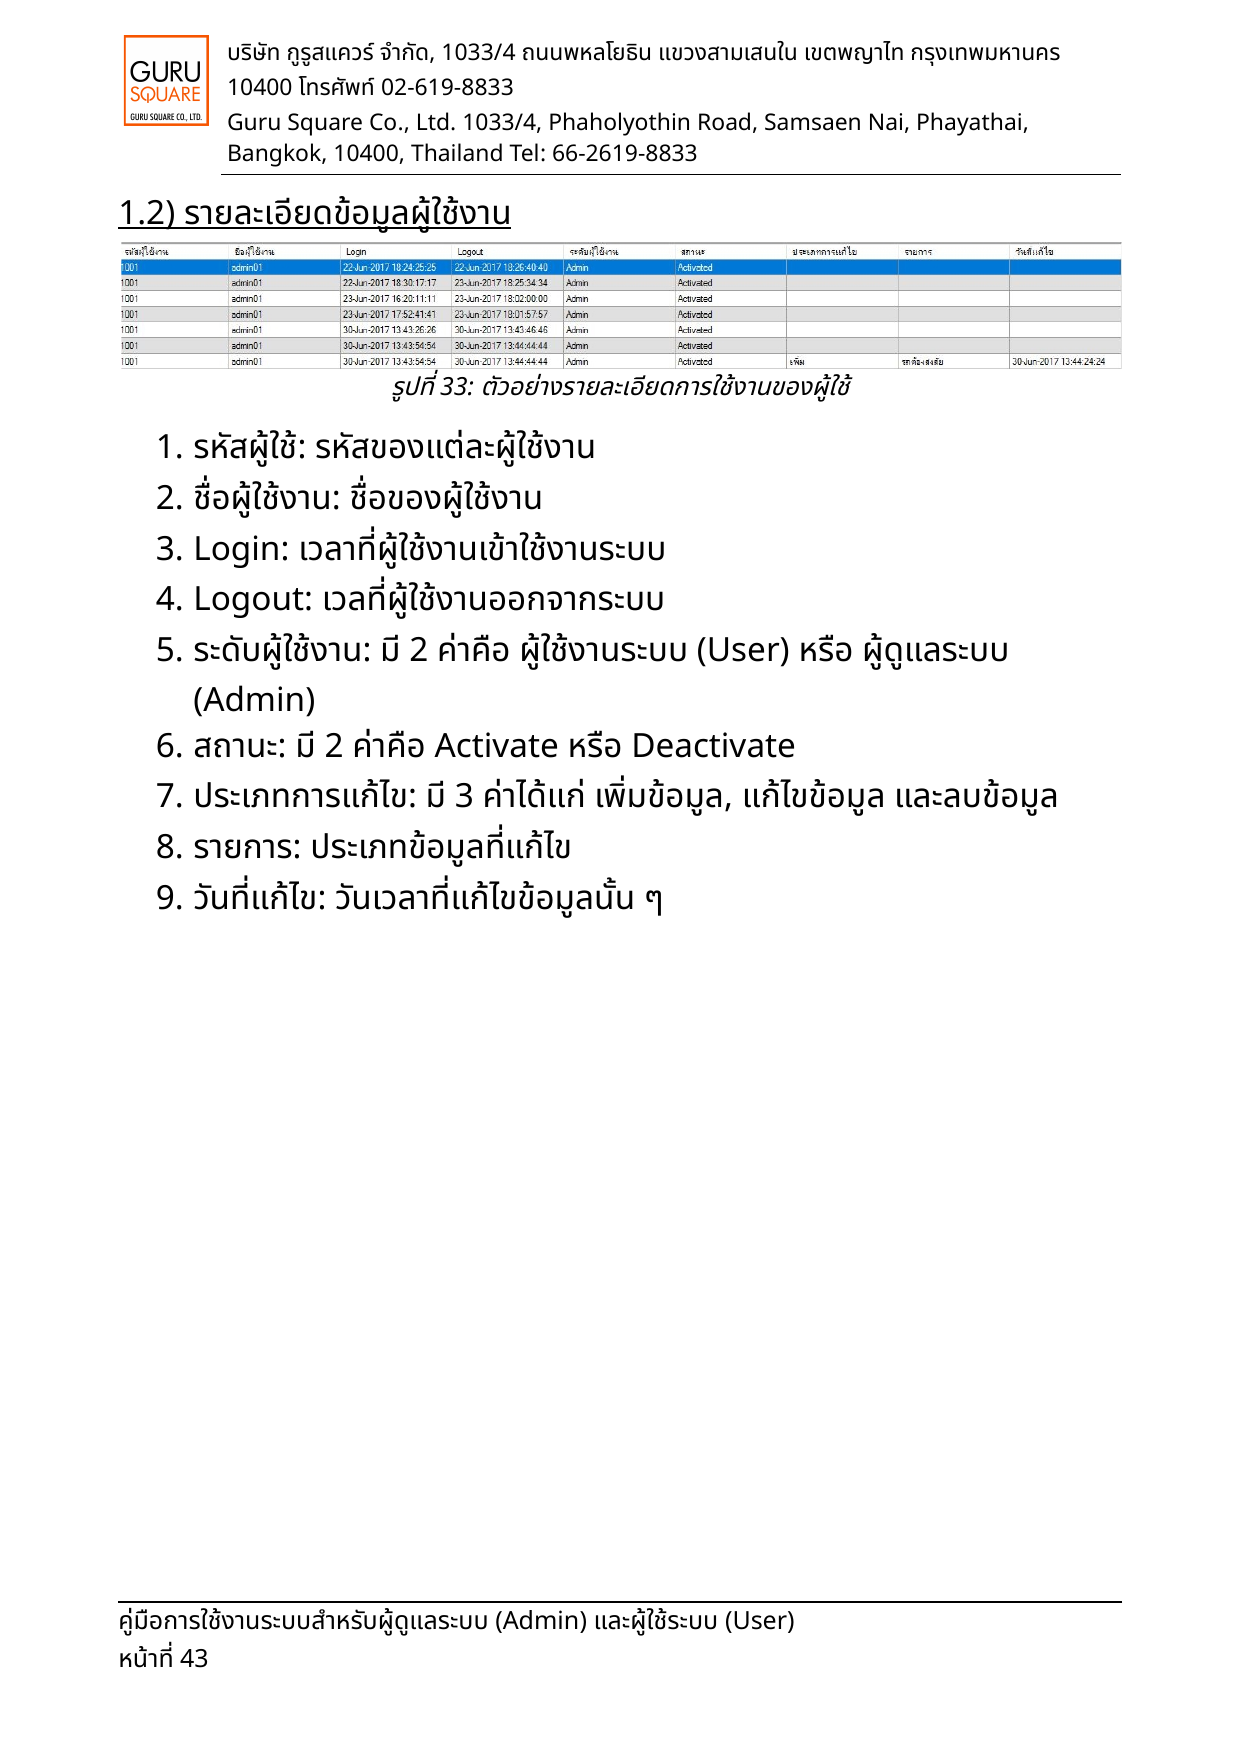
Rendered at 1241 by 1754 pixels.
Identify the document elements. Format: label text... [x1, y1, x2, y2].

list ประเภทการแก้ไข: มี 3 ค่าได้แก่ เพิ่มข้อมูล, แก้ไขข้อมูล และลบข้อมูล [156, 772, 1122, 823]
list Logout: เวลที่ผู้ใช้งานออกจากระบบ [156, 575, 1122, 626]
list สถานะ: มี 2 ค่าคือ Activate หรือ Deactivate [156, 722, 1122, 772]
list วันที่แก้ไข: วันเวลาที่แก้ไขข้อมูลนั้น ๆ [156, 873, 1122, 924]
picture [121, 242, 1122, 369]
list รายการ: ประเภทข้อมูลที่แก้ไข [156, 823, 1122, 873]
picture [123, 35, 209, 126]
list ระดับผู้ใช้งาน: มี 2 ค่าคือ ผู้ใช้งานระบบ (User) หรือ ผู้ดูแลระบบ (Admin) [156, 626, 1122, 722]
list ชื่อผู้ใช้งาน: ชื่อของผู้ใช้งาน [156, 474, 1122, 524]
list Login: เวลาที่ผู้ใช้งานเข้าใช้งานระบบ [156, 524, 1122, 575]
list รหัสผู้ใช้: รหัสของแต่ละผู้ใช้งาน [156, 369, 1122, 474]
subtitle 1.2) รายละเอียดข้อมูลผู้ใช้งาน [118, 188, 1122, 239]
